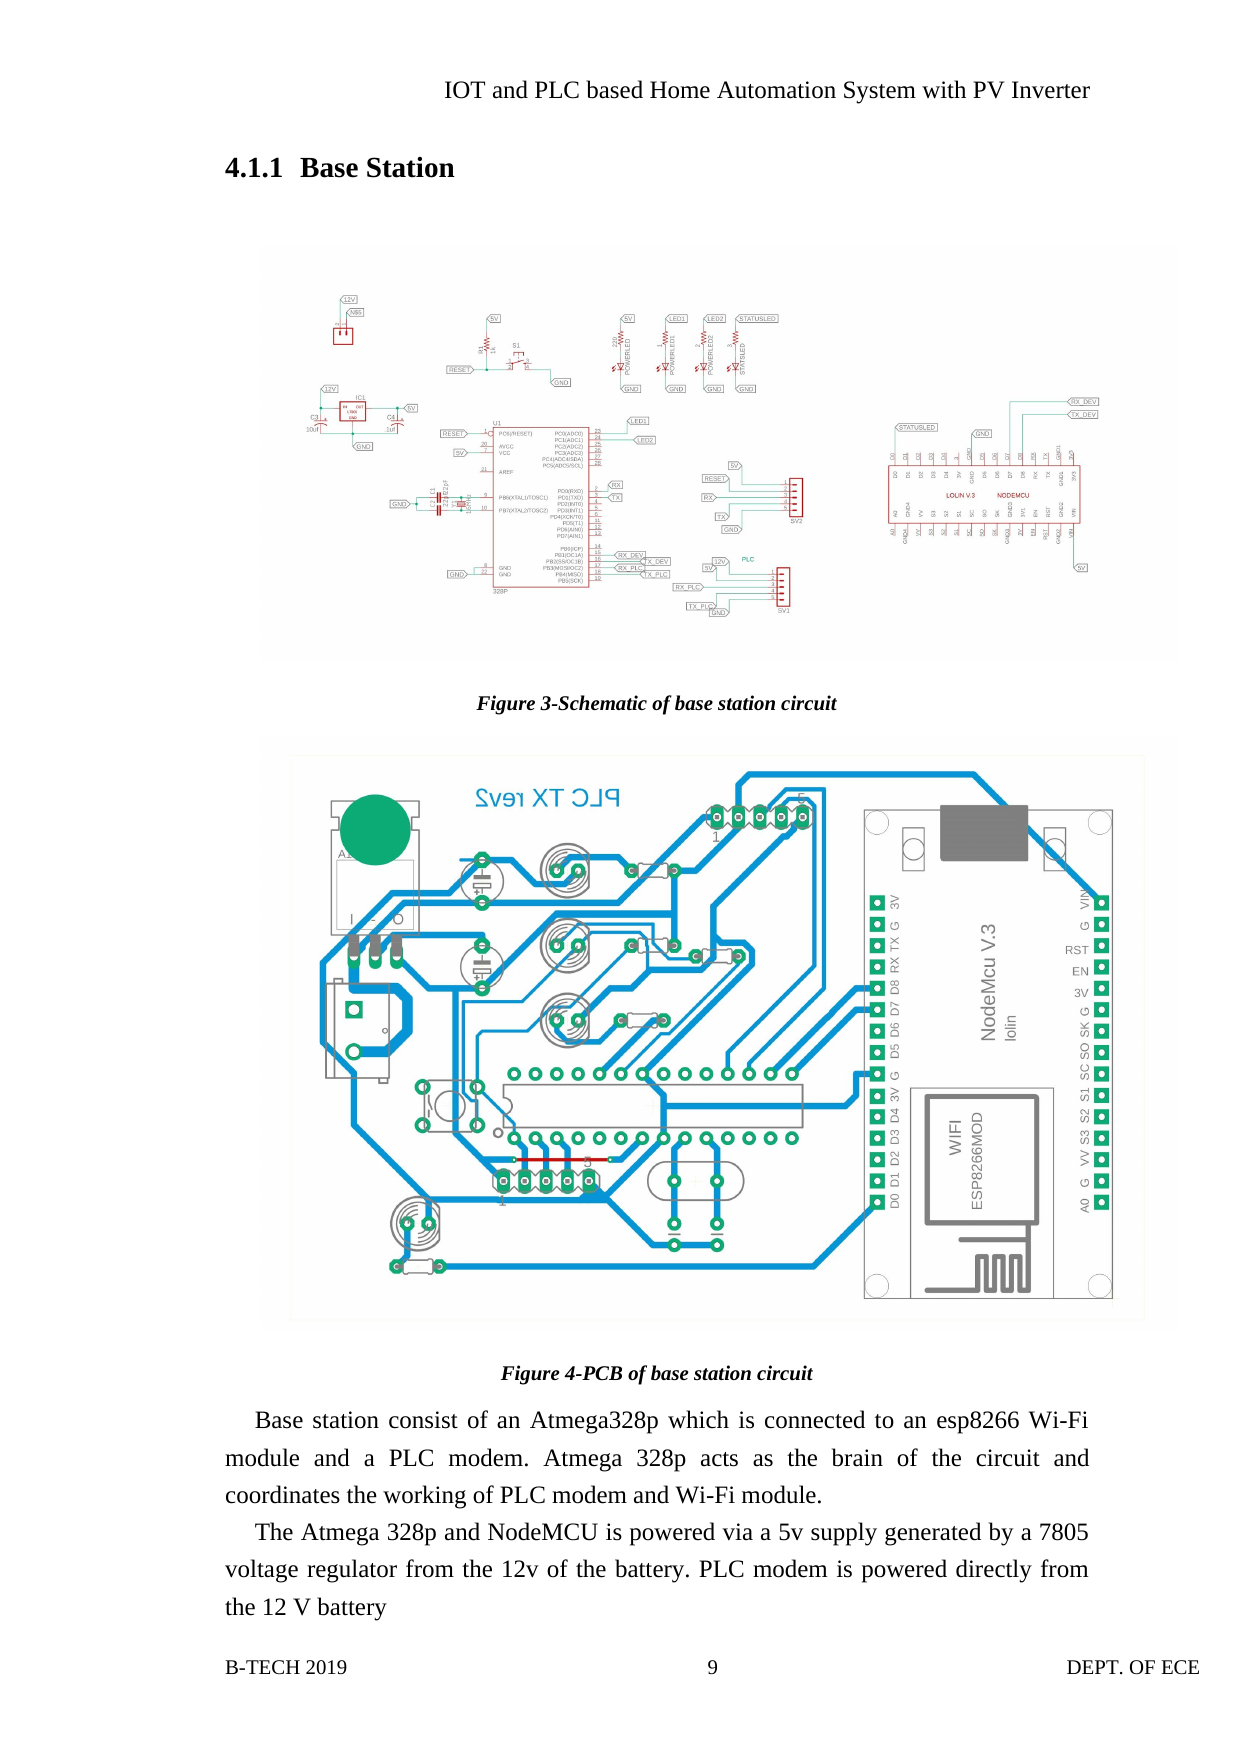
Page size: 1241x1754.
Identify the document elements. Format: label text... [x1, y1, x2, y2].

text Figure 4-PCB of base station circuit [225, 1361, 1090, 1384]
text Figure 3-Schematic of base station circuit [225, 691, 1090, 715]
picture [260, 735, 1178, 1331]
picture [260, 245, 1178, 661]
subtitle Base Station [225, 150, 1090, 183]
text The Atmega 328p and NodeMCU is powered via a 5v supply generated by a 7805 voltage regulator from the 12v of the battery. PLC modem is powered directly from the 12 V battery [225, 1517, 1090, 1621]
text Base station consist of an Atmega328p which is connected to an esp8266 Wi-Fi module and a PLC modem. Atmega 328p acts as the brain of the circuit and coordinates the working of PLC modem and Wi-Fi module. [225, 1405, 1090, 1509]
